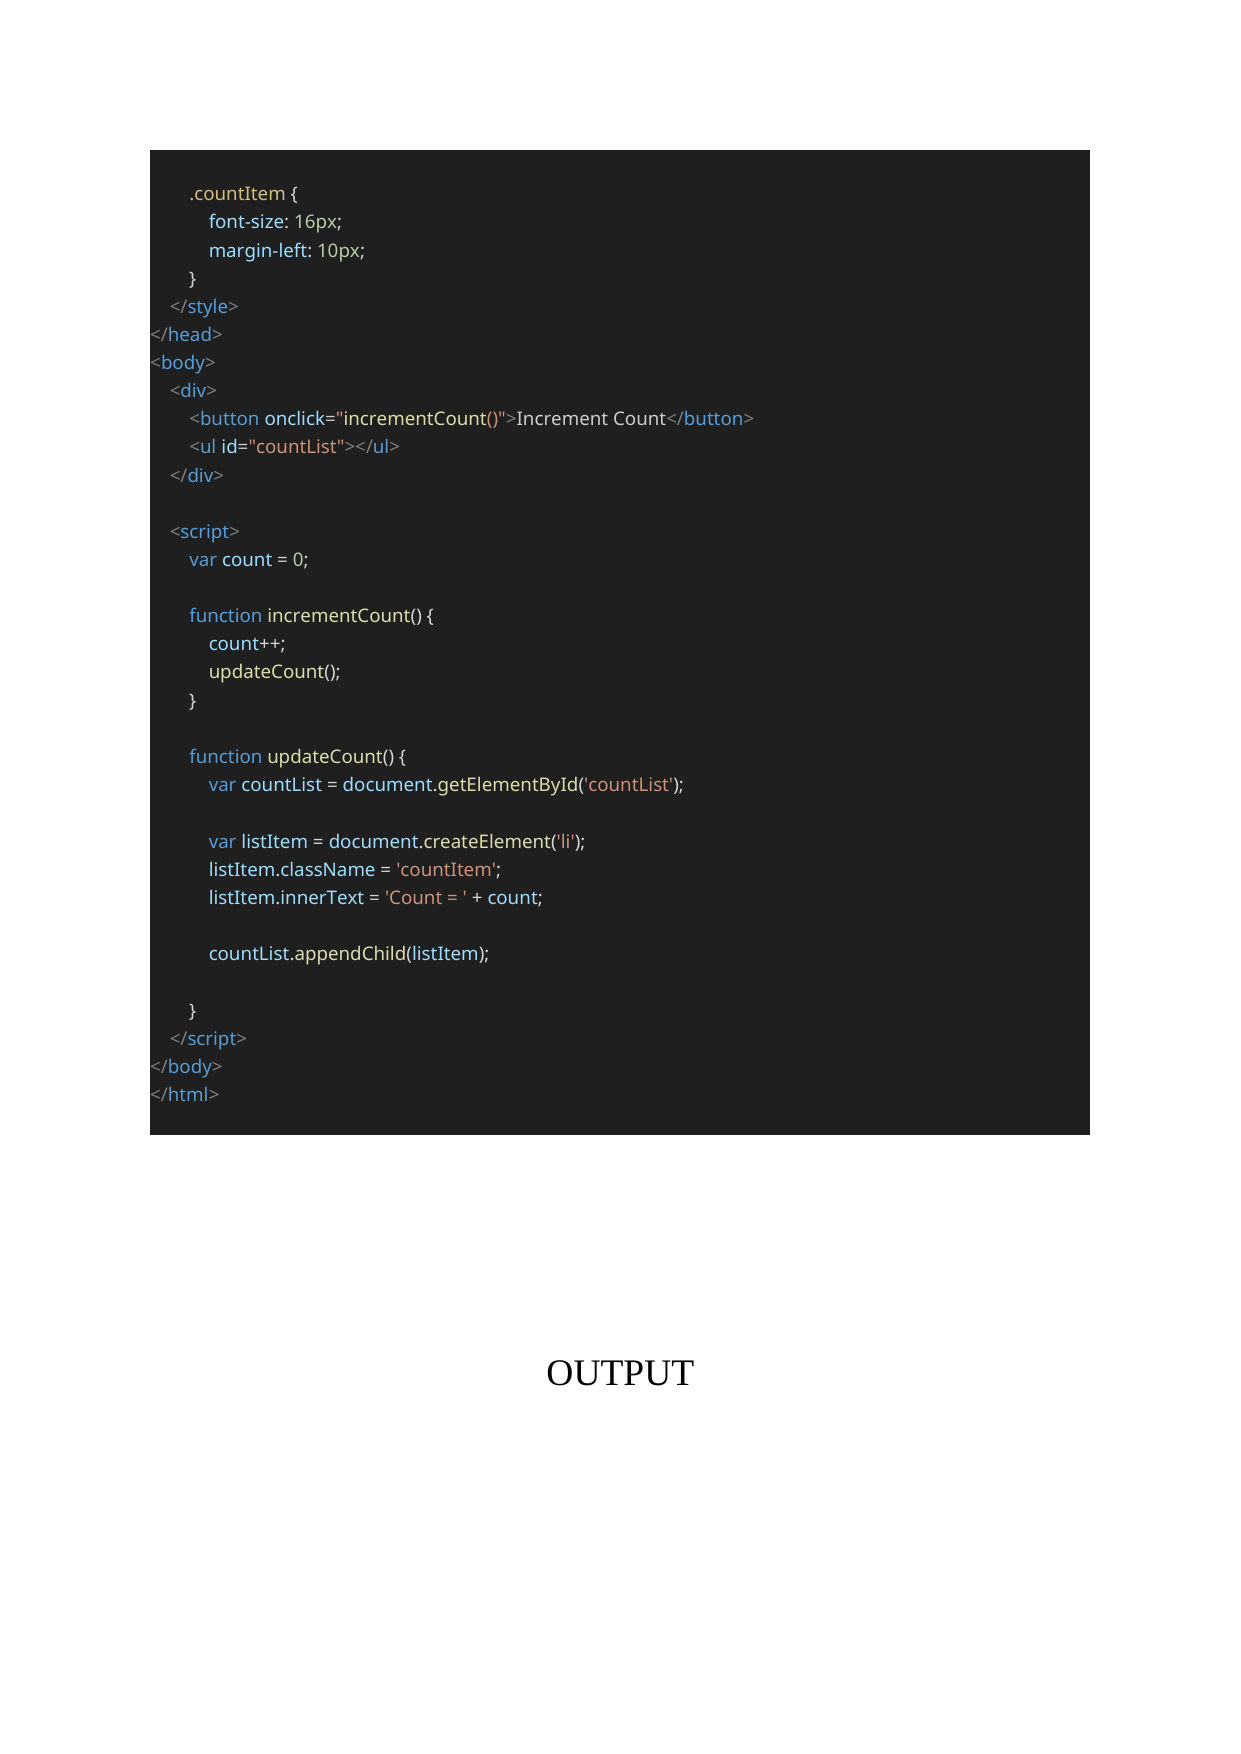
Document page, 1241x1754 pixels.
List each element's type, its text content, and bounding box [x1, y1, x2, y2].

text </html> [150, 1079, 1090, 1107]
text function incrementCount() { [150, 600, 1090, 628]
text <ul id="countList"></ul> [150, 431, 1090, 459]
text function updateCount() { [150, 741, 1090, 769]
text OUTPUT [150, 1351, 1090, 1394]
text var countList = document.getElementById('countList'); [150, 769, 1090, 797]
text margin-left: 10px; [150, 234, 1090, 262]
text } [150, 262, 1090, 291]
text </style> [150, 291, 1090, 319]
text </head> [150, 319, 1090, 347]
text updateCount(); [150, 656, 1090, 684]
text var count = 0; [150, 544, 1090, 572]
text listItem.className = 'countItem'; [150, 854, 1090, 882]
text .countItem { [150, 178, 1090, 206]
text countList.appendChild(listItem); [150, 938, 1090, 966]
text </body> [150, 1051, 1090, 1079]
text <script> [150, 516, 1090, 544]
text </div> [150, 459, 1090, 487]
text </script> [150, 1022, 1090, 1051]
text var listItem = document.createElement('li'); [150, 826, 1090, 854]
text <body> [150, 347, 1090, 375]
text <div> [150, 375, 1090, 403]
text count++; [150, 628, 1090, 656]
text listItem.innerText = 'Count = ' + count; [150, 882, 1090, 910]
text } [150, 684, 1090, 712]
text } [150, 994, 1090, 1022]
text <button onclick="incrementCount()">Increment Count</button> [150, 403, 1090, 431]
text font-size: 16px; [150, 206, 1090, 234]
